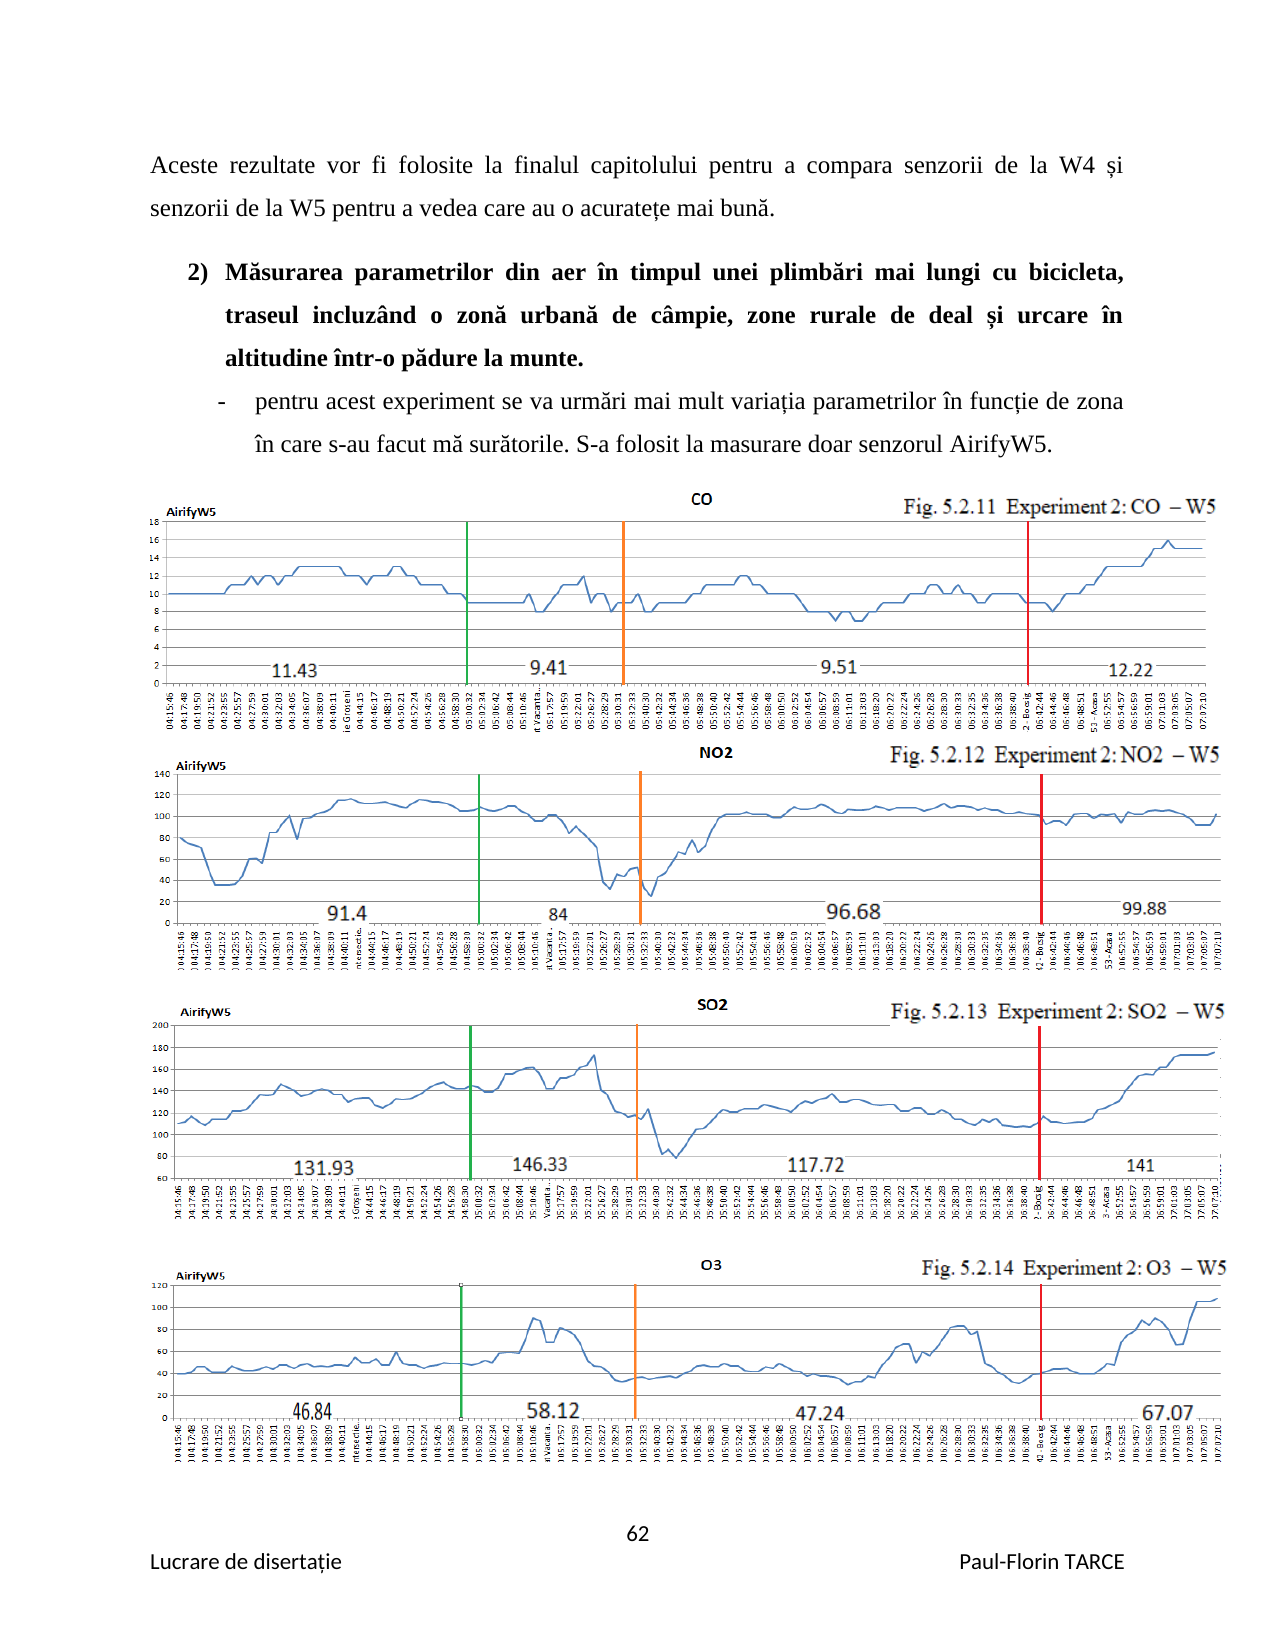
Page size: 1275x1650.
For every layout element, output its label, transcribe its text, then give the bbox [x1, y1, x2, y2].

picture [150, 1258, 1231, 1466]
picture [150, 999, 1228, 1224]
text Aceste rezultate vor fi folosite la finalul capitolului pentru a compara senzorii de la W4 și senzorii de la W5 pentru a vedea care au o acuratețe mai bună. [150, 150, 1125, 222]
picture [150, 493, 1219, 733]
list pentru acest experiment se va urmări mai mult variația parametrilor în funcție de zona în care s-au facut mă surătorile. S-a folosit la masurare doar senzorul AirifyW5. [217, 386, 1125, 458]
picture [150, 746, 1230, 973]
list Măsurarea parametrilor din aer în timpul unei plimbări mai lungi cu bicicleta, traseul incluzând o zonă urbană de câmpie, zone rurale de deal și urcare în altitudine într-o pădure la munte. [187, 257, 1125, 372]
